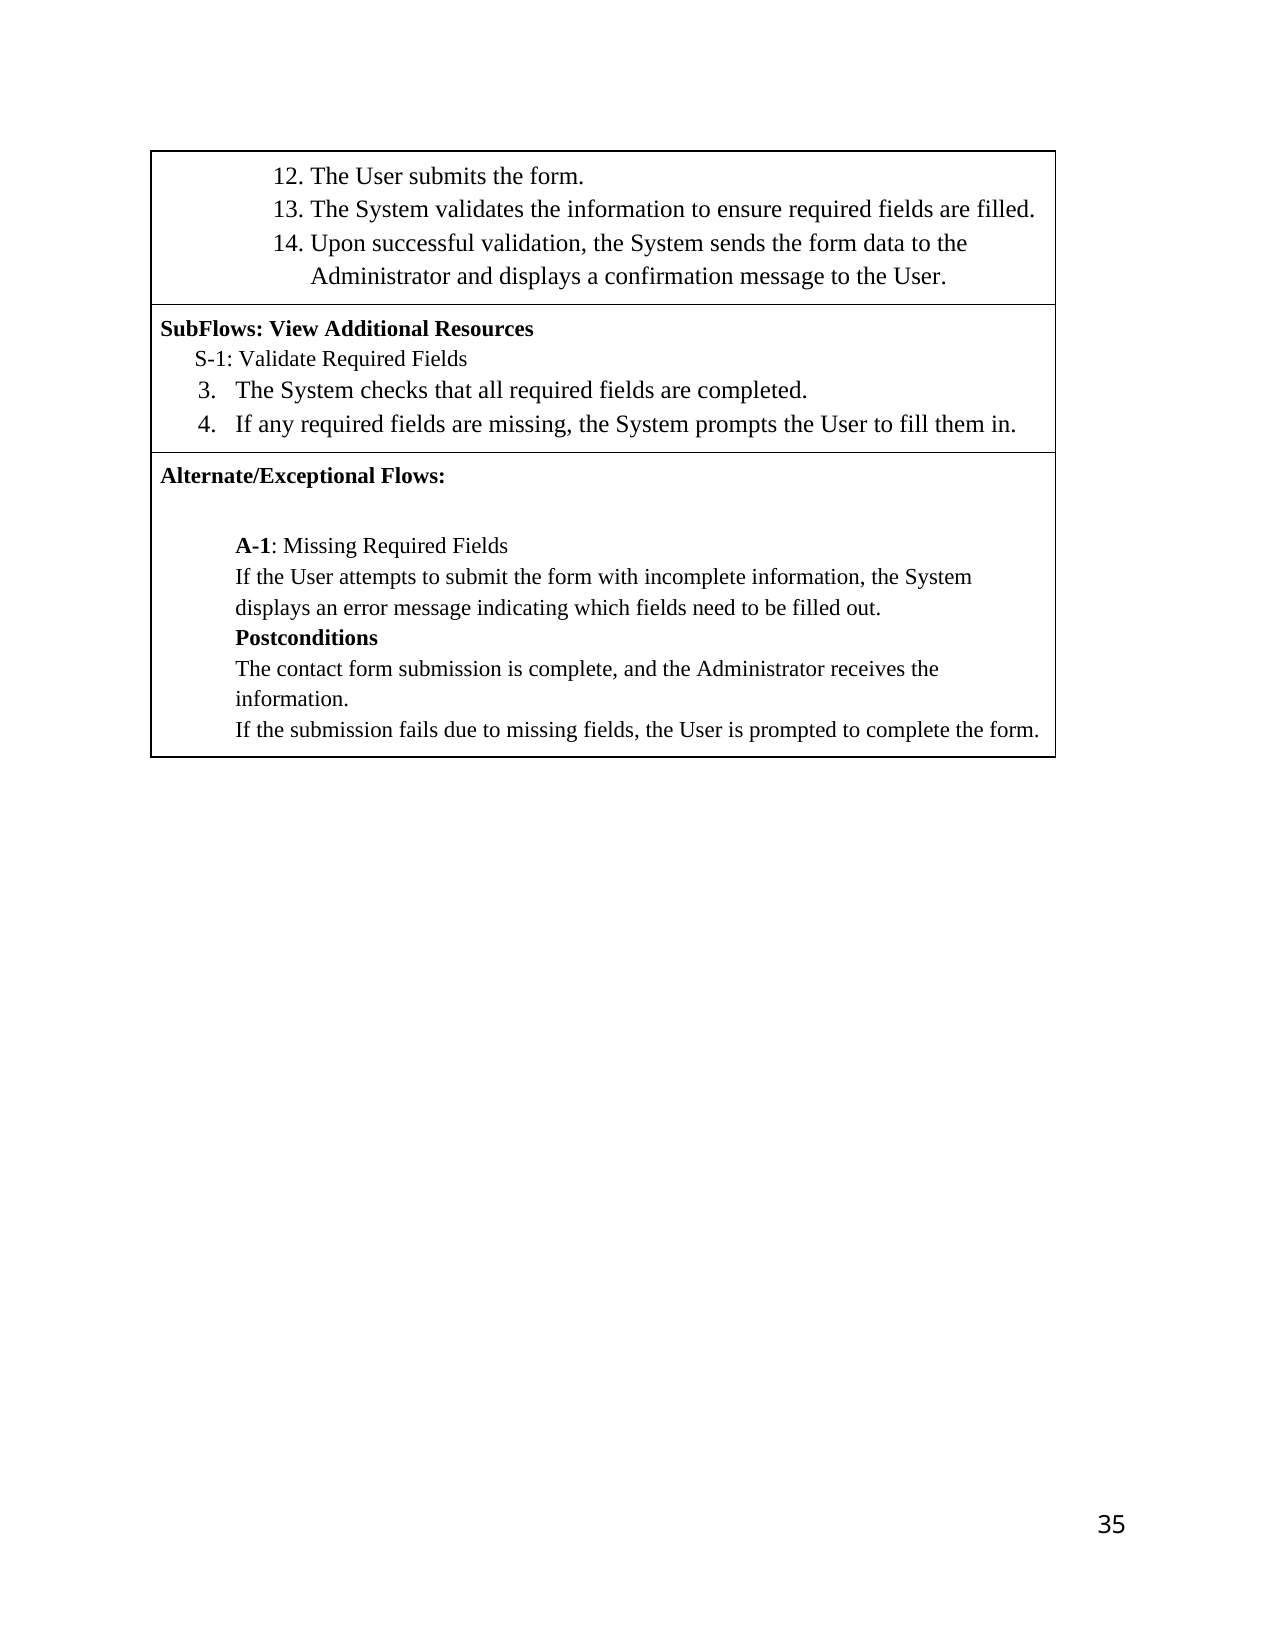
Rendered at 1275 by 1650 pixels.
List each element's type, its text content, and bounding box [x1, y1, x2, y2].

table_cell SubFlows: View Additional Resources S-1: Validate Required Fields The System checks that all required fields are completed. If any required fields are missing, the System prompts the User to fill them in. [152, 305, 1055, 452]
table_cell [152, 152, 1055, 304]
table_cell Alternate/Exceptional Flows: A-1: Missing Required Fields If the User attempts to submit the form with incomplete information, the System displays an error message indicating which fields need to be filled out. Postconditions The contact form submission is complete, and the Administrator receives the information. If the submission fails due to missing fields, the User is prompted to complete the form. [152, 453, 1055, 756]
